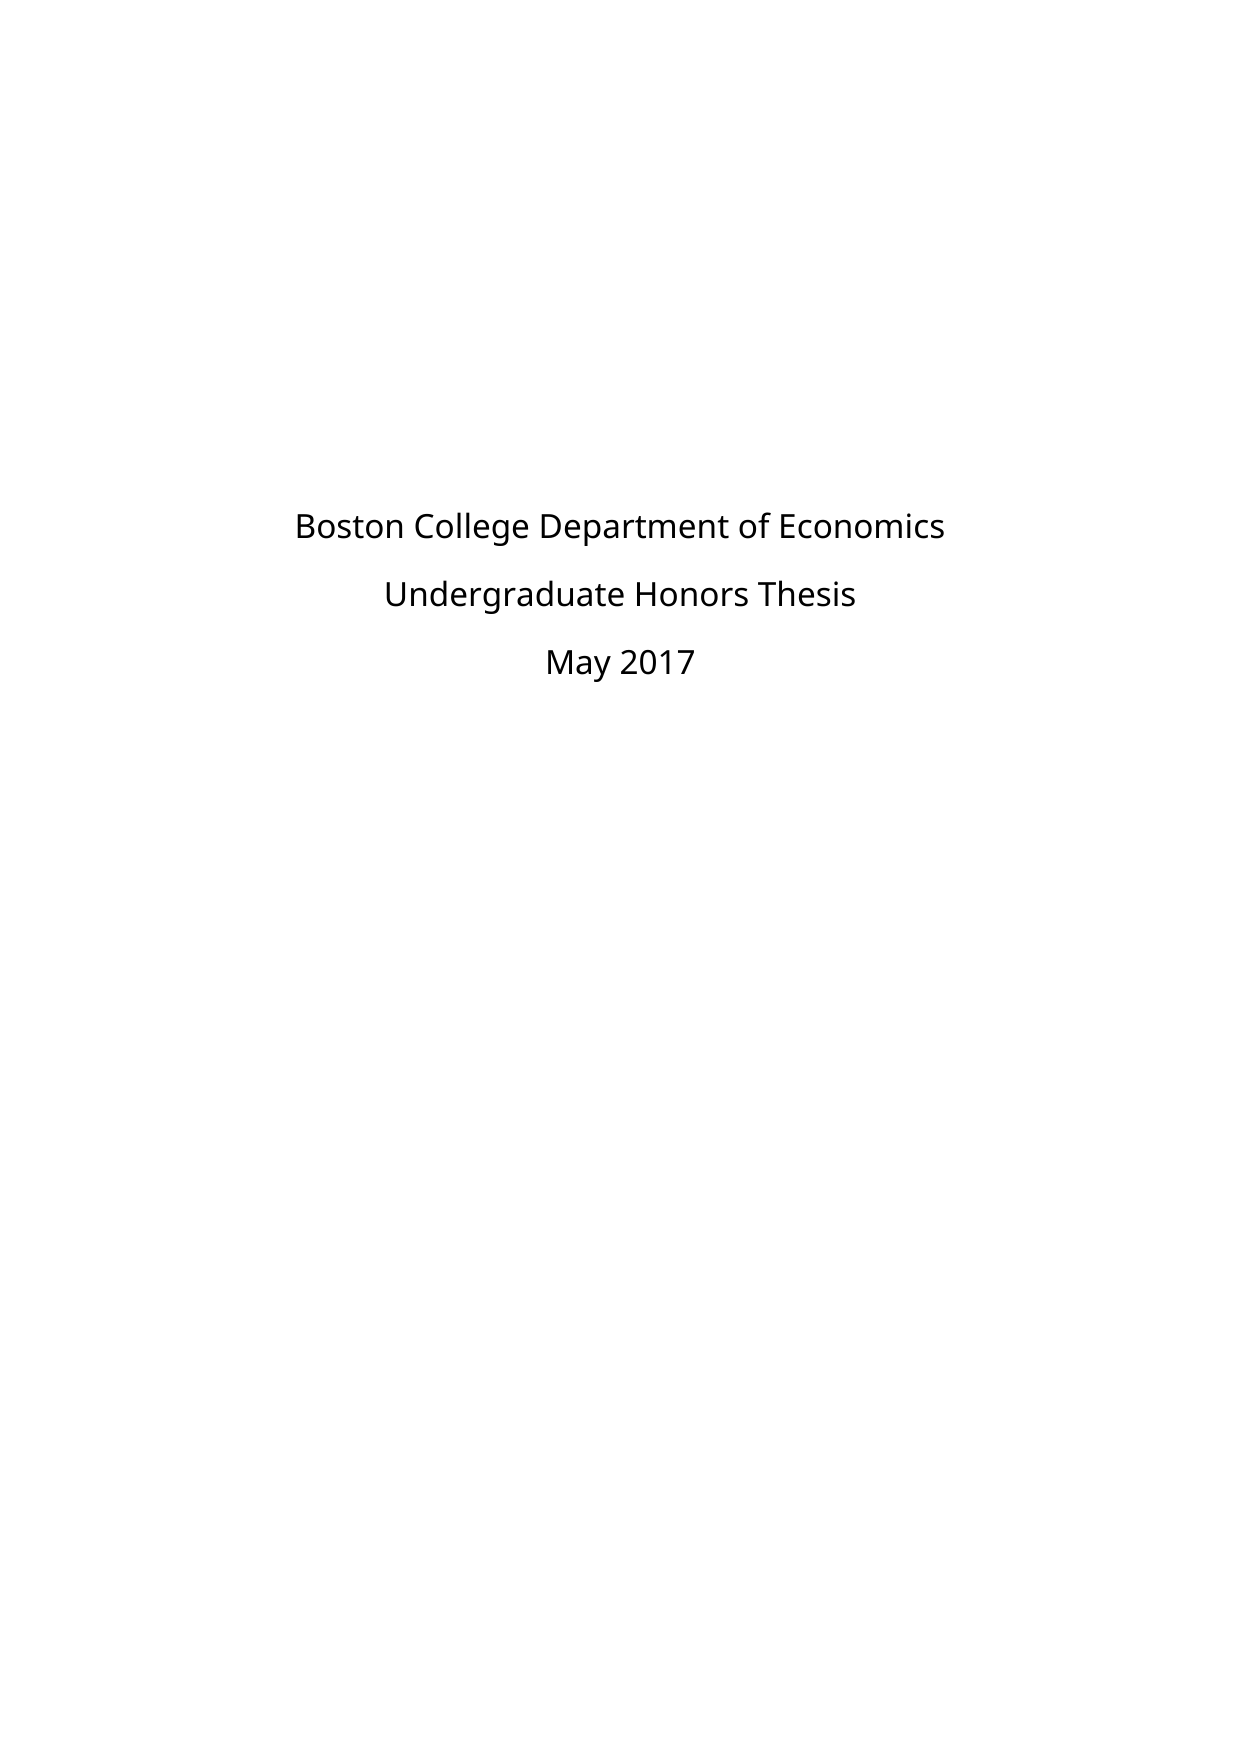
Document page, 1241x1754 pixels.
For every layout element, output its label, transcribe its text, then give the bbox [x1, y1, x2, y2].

text May 2017 [236, 639, 1004, 684]
text Undergraduate Honors Thesis [236, 571, 1004, 616]
text Boston College Department of Economics [236, 503, 1004, 548]
